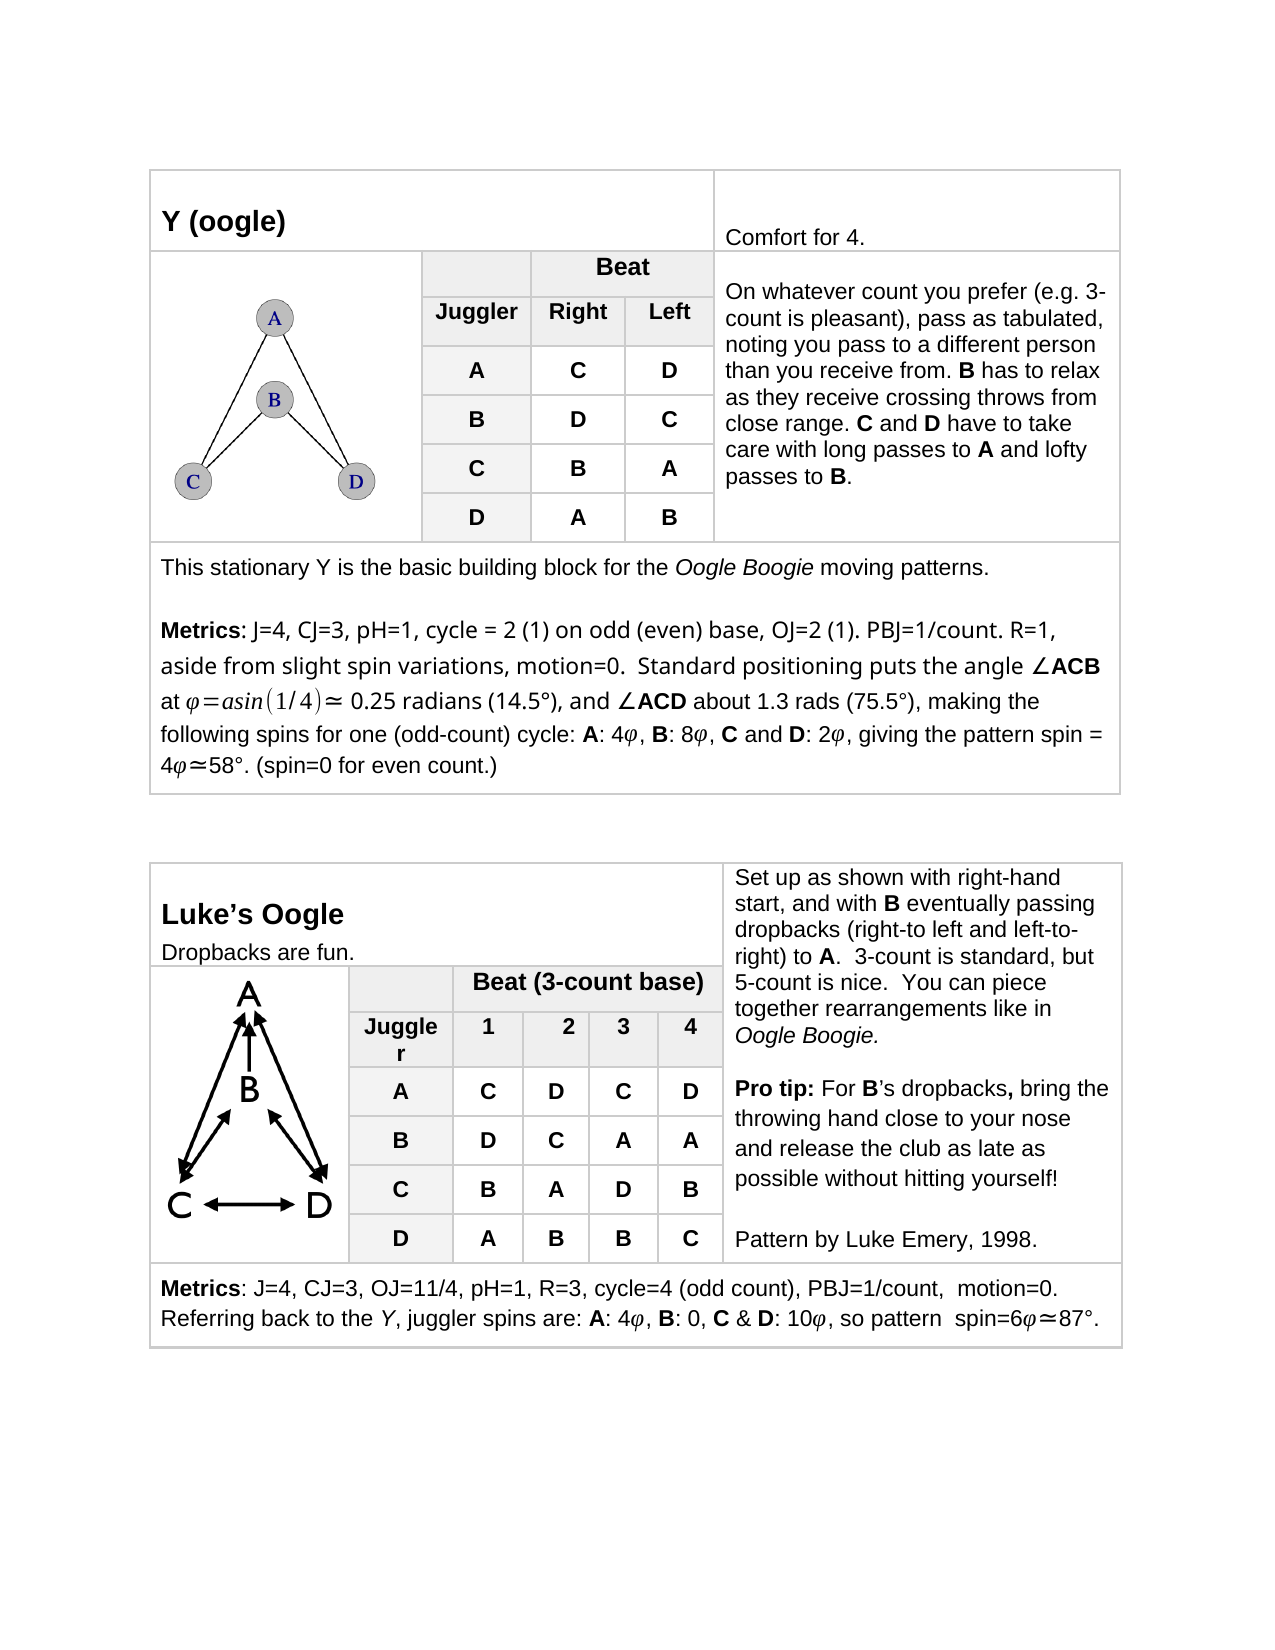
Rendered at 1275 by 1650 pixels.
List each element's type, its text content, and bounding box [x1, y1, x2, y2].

table_cell D [350, 1215, 452, 1262]
table_cell [423, 252, 530, 296]
table_cell A [350, 1068, 452, 1115]
table_cell 2 [524, 1013, 588, 1066]
table_cell B [659, 1166, 722, 1213]
table_cell D [532, 396, 624, 443]
table_cell A [532, 494, 624, 541]
table_cell B [524, 1215, 588, 1262]
table_cell C [423, 445, 530, 492]
picture [161, 967, 338, 1230]
table_cell Left [626, 298, 713, 345]
table_cell C [659, 1215, 722, 1262]
table_cell This stationary Y is the basic building block for the Oogle Boogie moving patterns. Metrics: J=4, CJ=3, pH=1, cycle = 2 (1) on odd (even) base, OJ=2 (1). PBJ=1/count. R=1, aside from slight spin variations, motion=0. Standard positioning puts the angle ∠ACB at 0.25 radians (14.5°), and ∠ACD about 1.3 rads (75.5°), making the following spins for one (odd-count) cycle: A: 4, B: 8, C and D: 2, giving the pattern spin = 458°. (spin=0 for even count.) [151, 543, 1119, 793]
table_cell D [659, 1068, 722, 1115]
table_cell C [626, 396, 713, 443]
table_cell Beat (3-count base) [454, 967, 722, 1011]
table_cell D [626, 347, 713, 394]
table_cell Right [532, 298, 624, 345]
table_cell D [524, 1068, 588, 1115]
table_cell [350, 967, 452, 1011]
table_cell B [350, 1117, 452, 1164]
table_cell C [350, 1166, 452, 1213]
table_cell 3 [590, 1013, 657, 1066]
table_cell Beat [532, 252, 713, 296]
table_cell 1 [454, 1013, 522, 1066]
table_cell A [524, 1166, 588, 1213]
table_cell D [423, 494, 530, 541]
table_cell Metrics: J=4, CJ=3, OJ=11/4, pH=1, R=3, cycle=4 (odd count), PBJ=1/count, motion=0. Referring back to the Y, juggler spins are: A: 4, B: 0, C & D: 10, so pattern spin=687°. [151, 1264, 1121, 1346]
table_cell B [626, 494, 713, 541]
table_cell C [590, 1068, 657, 1115]
table_cell A [626, 445, 713, 492]
table_cell C [454, 1068, 522, 1115]
table_header Set up as shown with right-hand start, and with B eventually passing dropbacks (right-to left and left-to-right) to A. 3-count is standard, but 5-count is nice. You can piece together rearrangements like in Oogle Boogie. Pro tip: For B’s dropbacks, bring the throwing hand close to your nose and release the club as late as possible without hitting yourself! Pattern by Luke Emery, 1998. [724, 864, 1121, 1262]
table_cell D [590, 1166, 657, 1213]
table_cell [151, 967, 348, 1262]
table_cell A [454, 1215, 522, 1262]
table_cell [151, 252, 421, 541]
table_header Comfort for 4. [715, 171, 1119, 250]
picture [161, 280, 387, 515]
table_cell B [532, 445, 624, 492]
table_cell On whatever count you prefer (e.g. 3-count is pleasant), pass as tabulated, noting you pass to a different person than you receive from. B has to relax as they receive crossing throws from close range. C and D have to take care with long passes to A and lofty passes to B. [715, 252, 1119, 541]
table_cell Juggler [350, 1013, 452, 1066]
table_header Luke’s Oogle Dropbacks are fun. [151, 864, 722, 965]
table_cell A [659, 1117, 722, 1164]
table_cell B [454, 1166, 522, 1213]
table_cell C [532, 347, 624, 394]
table_cell C [524, 1117, 588, 1164]
table_header Y (oogle) [151, 171, 713, 250]
table_cell B [590, 1215, 657, 1262]
table_cell Juggler [423, 298, 530, 345]
table_cell A [590, 1117, 657, 1164]
table_cell A [423, 347, 530, 394]
table_cell D [454, 1117, 522, 1164]
table_cell 4 [659, 1013, 722, 1066]
table_cell B [423, 396, 530, 443]
